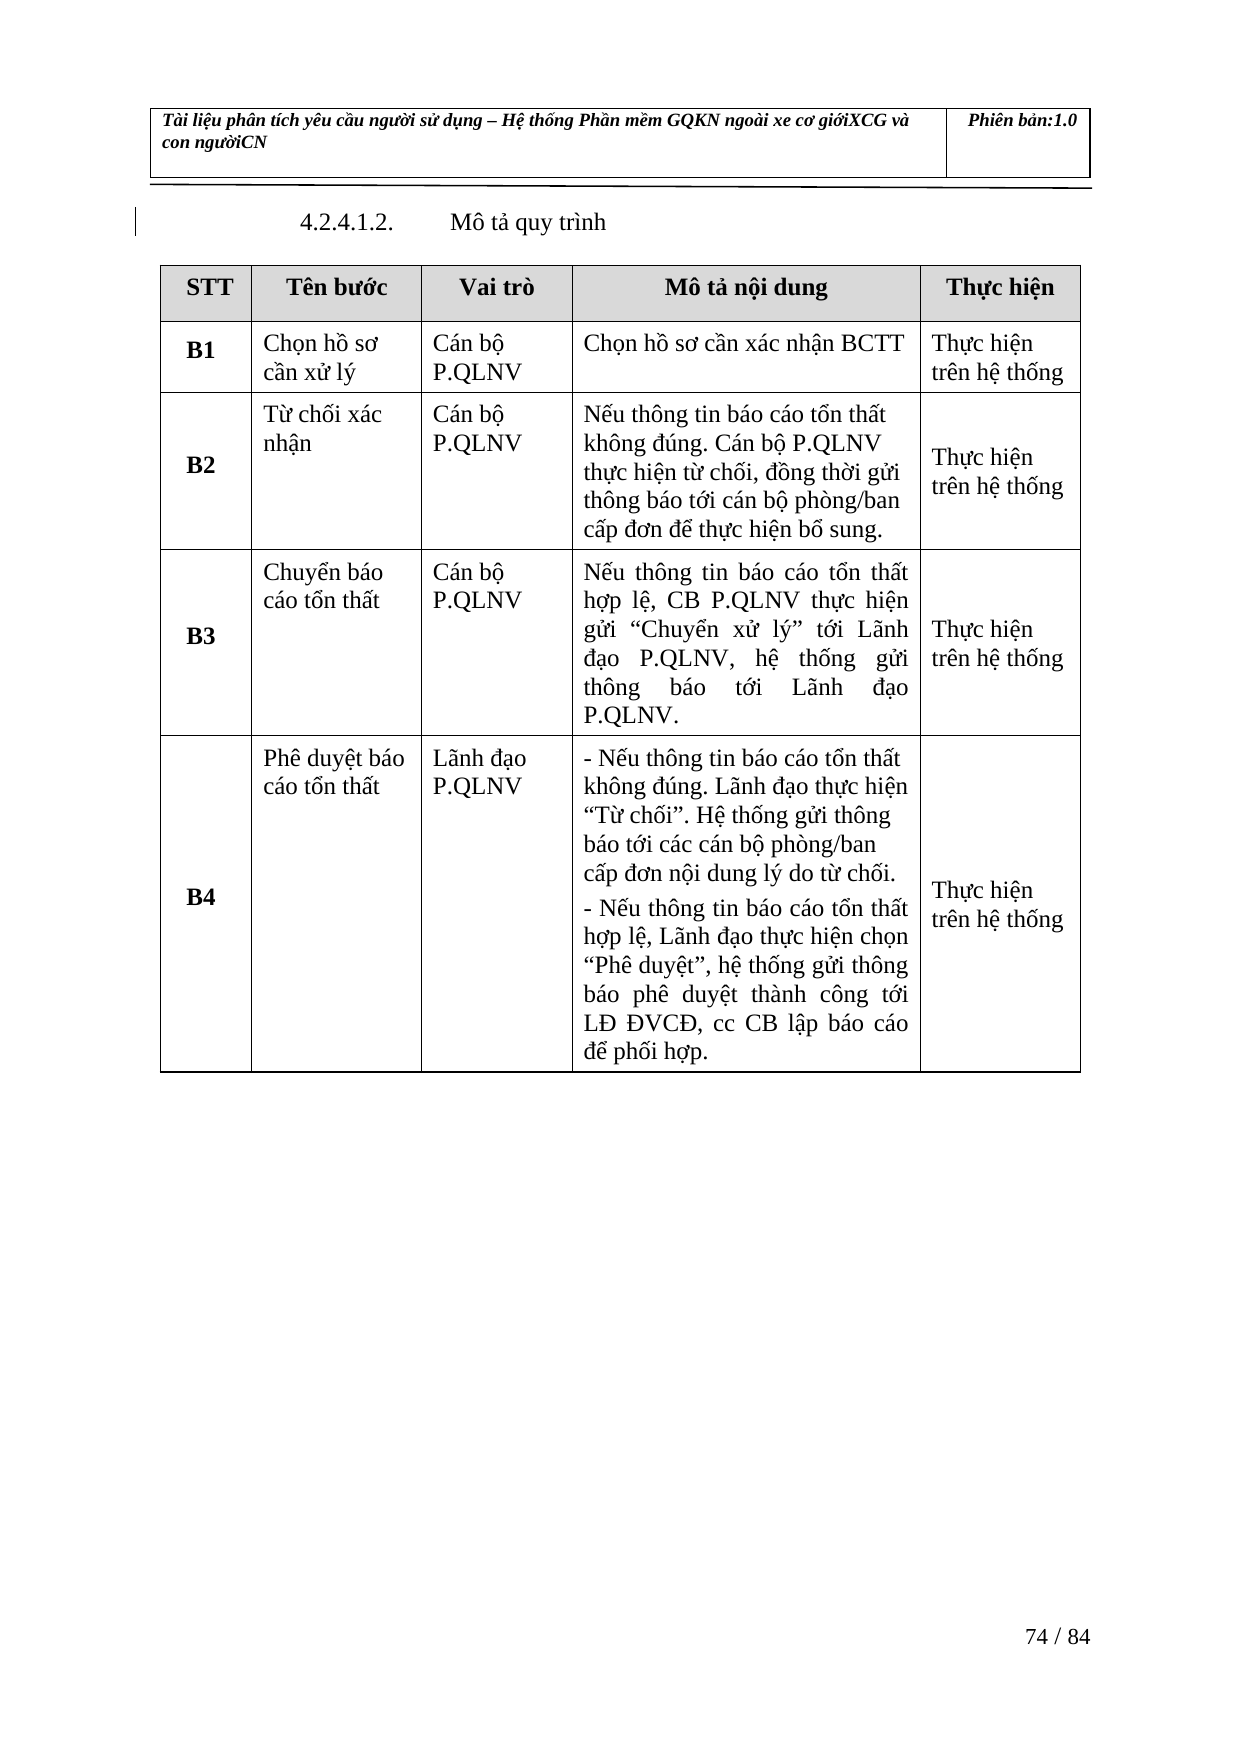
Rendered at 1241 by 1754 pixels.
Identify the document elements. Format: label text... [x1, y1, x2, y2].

table_cell Cán bộ P.QLNV [422, 322, 572, 392]
table_cell Nếu thông tin báo cáo tổn thất hợp lệ, CB P.QLNV thực hiện gửi “Chuyển xử lý” tới Lãnh đạo P.QLNV, hệ thống gửi thông báo tới Lãnh đạo P.QLNV. [573, 550, 920, 735]
table_cell Cán bộ P.QLNV [422, 393, 572, 549]
table_cell Chọn hồ sơ cần xác nhận BCTT [573, 322, 920, 392]
subtitle Mô tả quy trình [300, 207, 1090, 236]
table_cell B4 [161, 736, 251, 1071]
table_cell - Nếu thông tin báo cáo tổn thất không đúng. Lãnh đạo thực hiện “Từ chối”. Hệ thống gửi thông báo tới các cán bộ phòng/ban cấp đơn nội dung lý do từ chối. - Nếu thông tin báo cáo tổn thất hợp lệ, Lãnh đạo thực hiện chọn “Phê duyệt”, hệ thống gửi thông báo phê duyệt thành công tới LĐ ĐVCĐ, cc CB lập báo cáo để phối hợp. [573, 736, 920, 1071]
table_cell B1 [161, 322, 251, 392]
table_cell Nếu thông tin báo cáo tổn thất không đúng. Cán bộ P.QLNV thực hiện từ chối, đồng thời gửi thông báo tới cán bộ phòng/ban cấp đơn để thực hiện bổ sung. [573, 393, 920, 549]
table_header STT [161, 266, 251, 321]
table_header Vai trò [422, 266, 572, 321]
table_cell Thực hiện trên hệ thống [921, 393, 1080, 549]
table_cell Phê duyệt báo cáo tổn thất [252, 736, 421, 1071]
table_cell Từ chối xác nhận [252, 393, 421, 549]
table_cell B2 [161, 393, 251, 549]
table_cell Thực hiện trên hệ thống [921, 736, 1080, 1071]
table_cell Chọn hồ sơ cần xử lý [252, 322, 421, 392]
table_cell Thực hiện trên hệ thống [921, 322, 1080, 392]
table_cell Cán bộ P.QLNV [422, 550, 572, 735]
table_cell Lãnh đạo P.QLNV [422, 736, 572, 1071]
table_header Thực hiện [921, 266, 1080, 321]
table_header Tên bước [252, 266, 421, 321]
table_cell Chuyển báo cáo tổn thất [252, 550, 421, 735]
table_header Mô tả nội dung [573, 266, 920, 321]
table_cell Thực hiện trên hệ thống [921, 550, 1080, 735]
table_cell B3 [161, 550, 251, 735]
